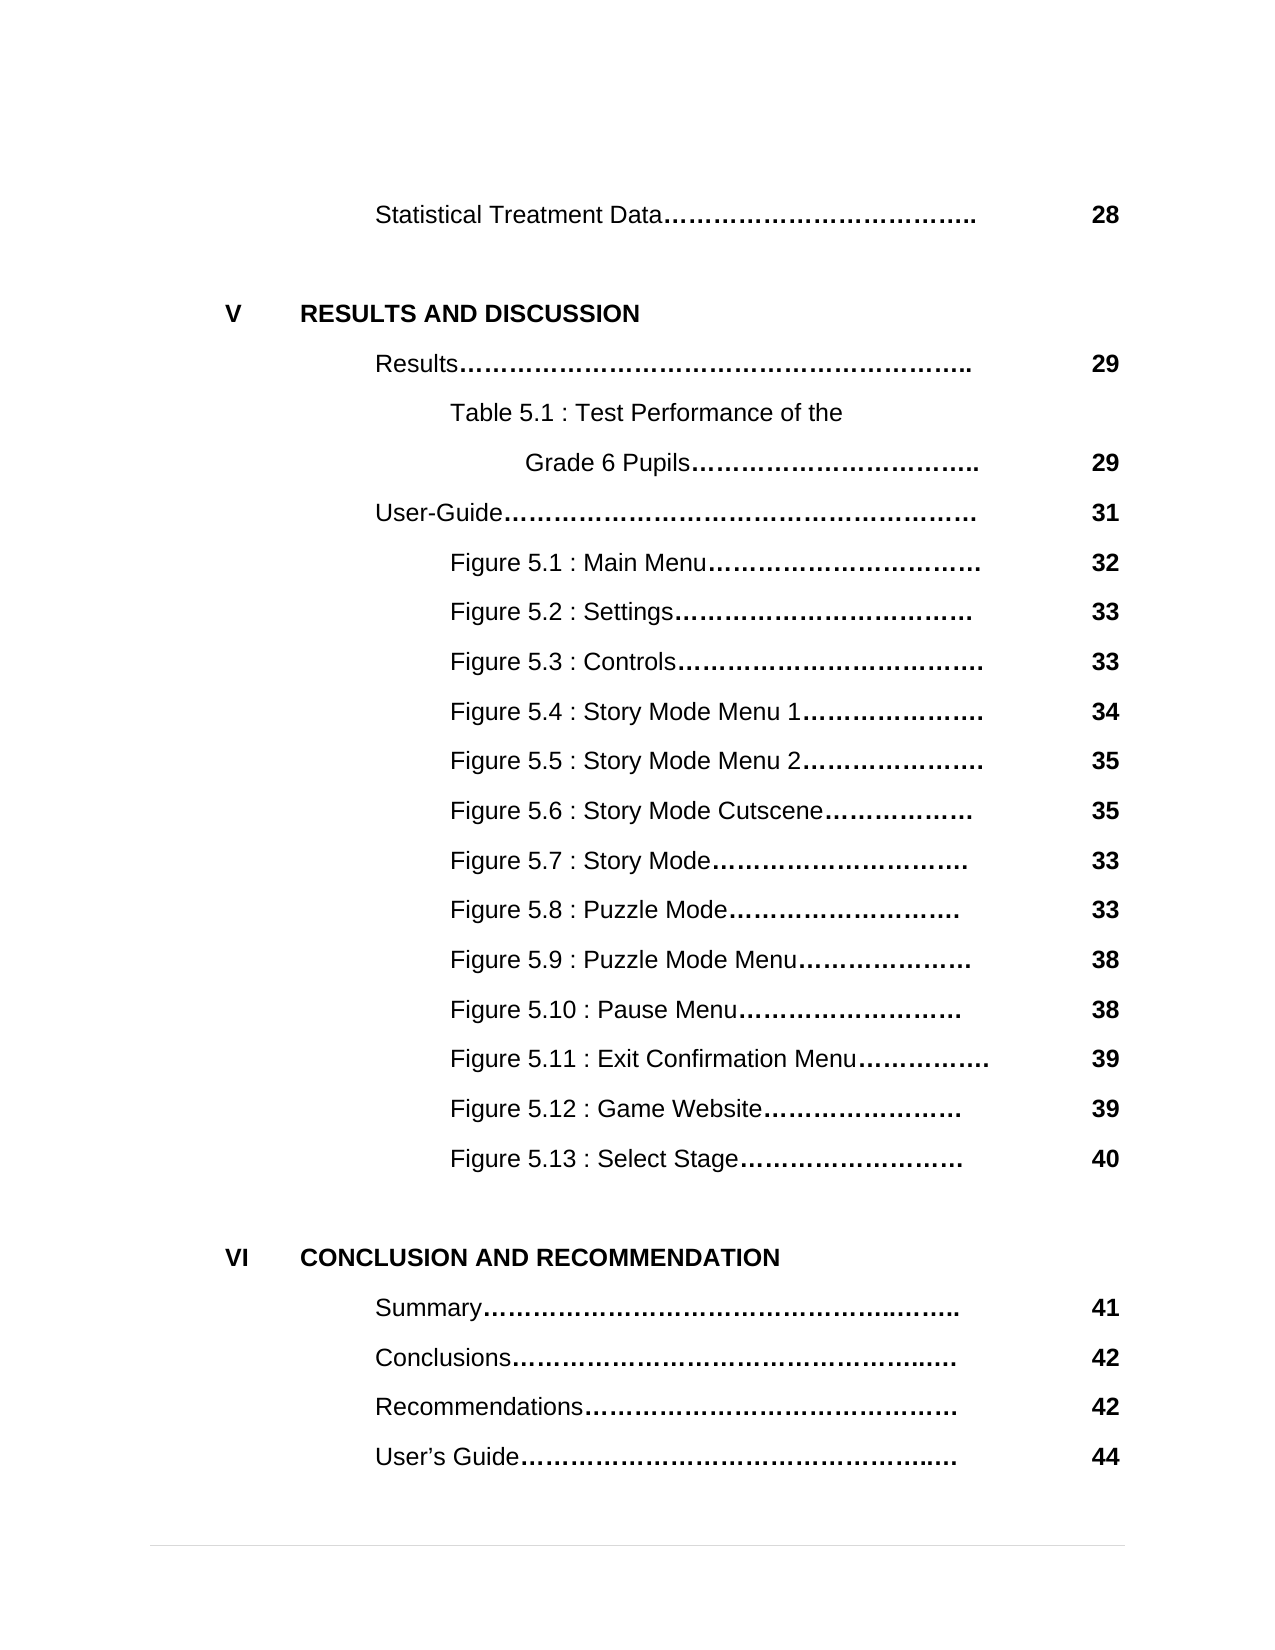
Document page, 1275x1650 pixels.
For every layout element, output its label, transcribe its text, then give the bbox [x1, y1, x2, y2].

text Figure 5.9 : Puzzle Mode Menu………………… 38 [150, 945, 1125, 974]
text Figure 5.11 : Exit Confirmation Menu……………. 39 [150, 1044, 1125, 1073]
text Figure 5.10 : Pause Menu……………………… 38 [150, 995, 1125, 1023]
text Summary…………………………………………..…….. 41 [150, 1293, 1125, 1322]
text Figure 5.7 : Story Mode…………………………. 33 [150, 846, 1125, 874]
text Figure 5.12 : Game Website…………………… 39 [150, 1094, 1125, 1123]
text Grade 6 Pupils…………………………….. 29 [150, 448, 1125, 477]
text Figure 5.2 : Settings……………………………… 33 [150, 597, 1125, 626]
text Table 5.1 : Test Performance of the [150, 398, 1125, 427]
text Conclusions…………………………………………..…. 42 [150, 1342, 1125, 1371]
text Figure 5.4 : Story Mode Menu 1…………………. 34 [150, 697, 1125, 725]
text User-Guide………………………………………………… 31 [150, 498, 1125, 527]
text Figure 5.8 : Puzzle Mode………………………. 33 [150, 895, 1125, 924]
text Figure 5.6 : Story Mode Cutscene……………… 35 [150, 796, 1125, 825]
text V RESULTS AND DISCUSSION [150, 299, 1125, 328]
text Results…………………………………………………….. 29 [150, 349, 1125, 377]
text Recommendations……………………………………… 42 [150, 1392, 1125, 1421]
text Figure 5.13 : Select Stage……………………… 40 [150, 1144, 1125, 1172]
text Figure 5.3 : Controls………………………………. 33 [150, 647, 1125, 676]
text User’s Guide…………………………………………..… 44 [150, 1442, 1125, 1471]
text VI CONCLUSION AND RECOMMENDATION [150, 1243, 1125, 1272]
text Figure 5.1 : Main Menu…………………………… 32 [150, 547, 1125, 576]
text Statistical Treatment Data……………………………….. 28 [150, 200, 1125, 228]
text Figure 5.5 : Story Mode Menu 2…………………. 35 [150, 746, 1125, 775]
